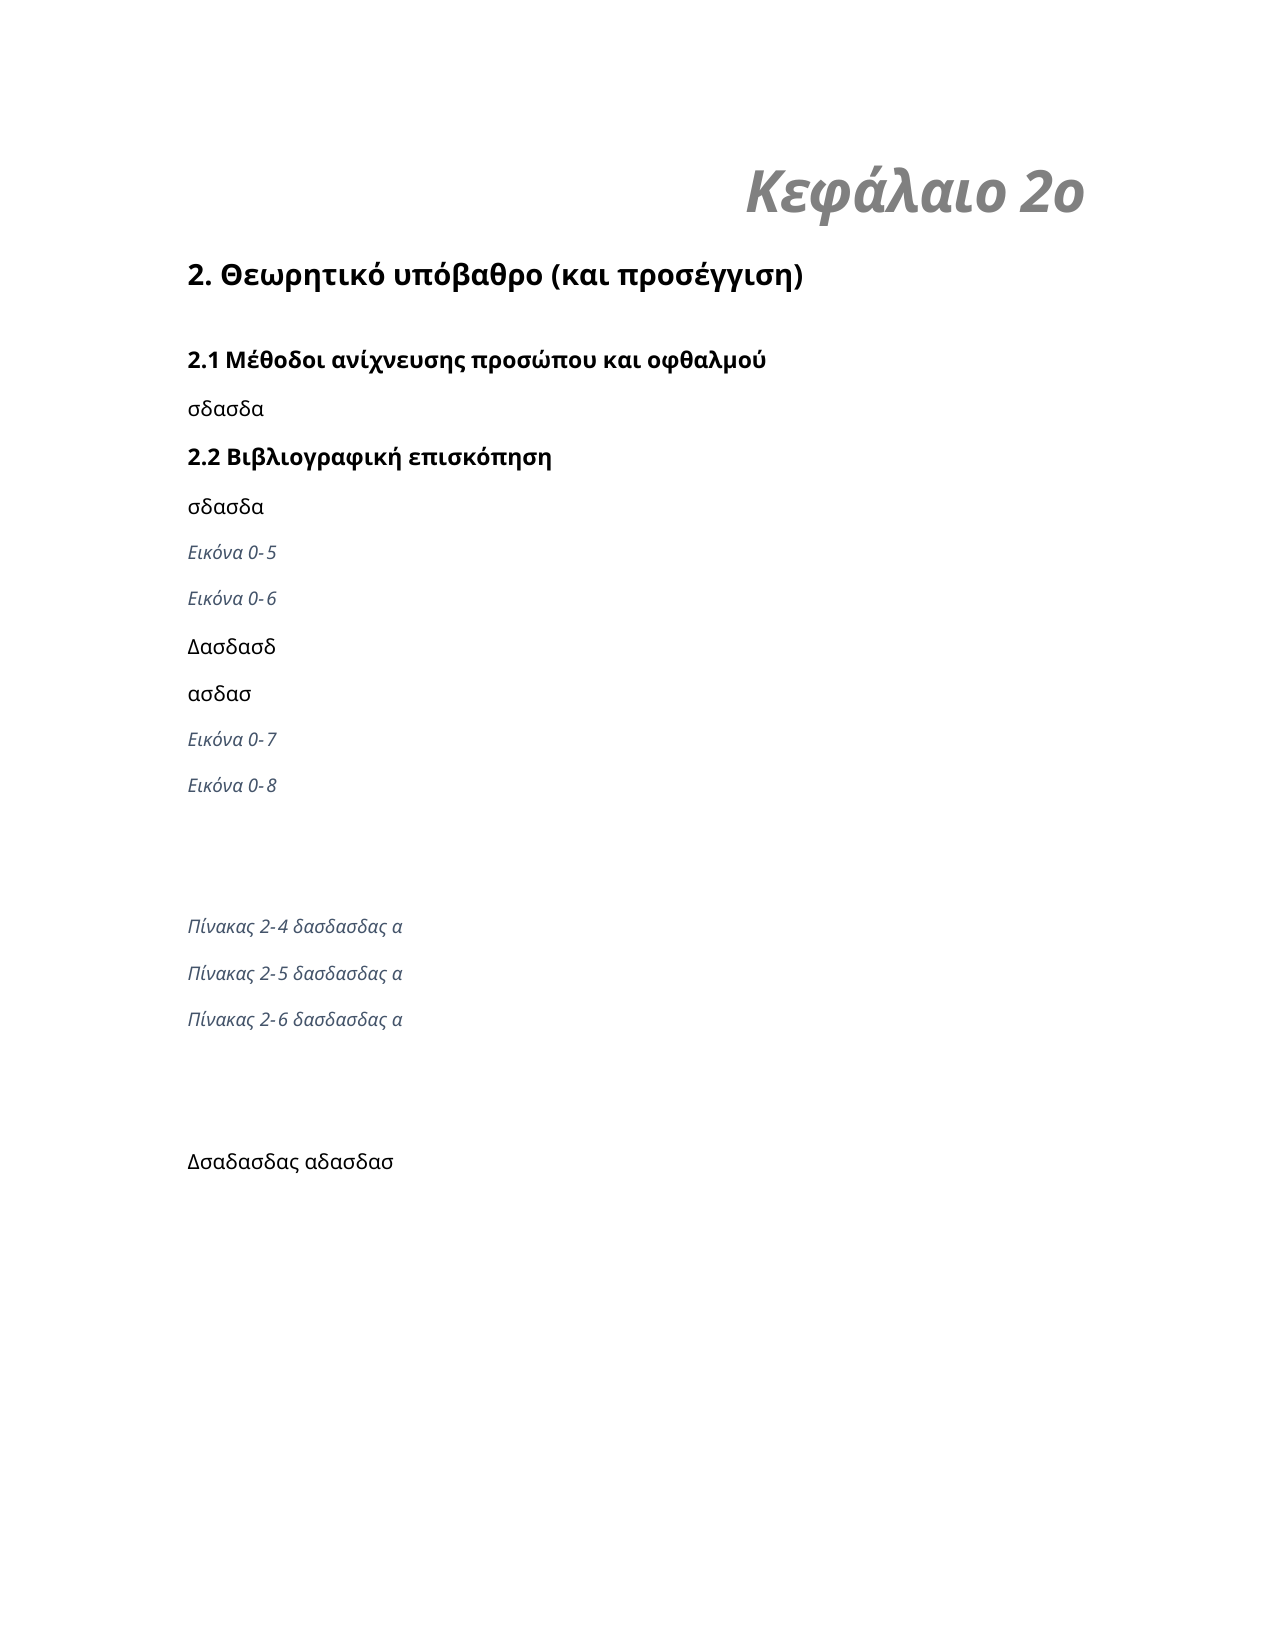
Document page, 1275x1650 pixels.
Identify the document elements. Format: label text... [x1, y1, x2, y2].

subtitle 2. Θεωρητικό υπόβαθρο (και προσέγγιση) [187, 254, 1087, 294]
subtitle Μέθοδοι ανίχνευσης προσώπου και οφθαλμού [187, 344, 1087, 375]
text σδασδα [187, 394, 1087, 422]
text ασδασ [187, 679, 1087, 707]
text σδασδα [187, 492, 1087, 520]
text Δσαδασδας αδασδασ [187, 1147, 1087, 1176]
text Δασδασδ [187, 632, 1087, 660]
subtitle 2.2 Βιβλιογραφική επισκόπηση [187, 441, 1087, 473]
title Κεφάλαιο 2ο [225, 150, 1087, 229]
